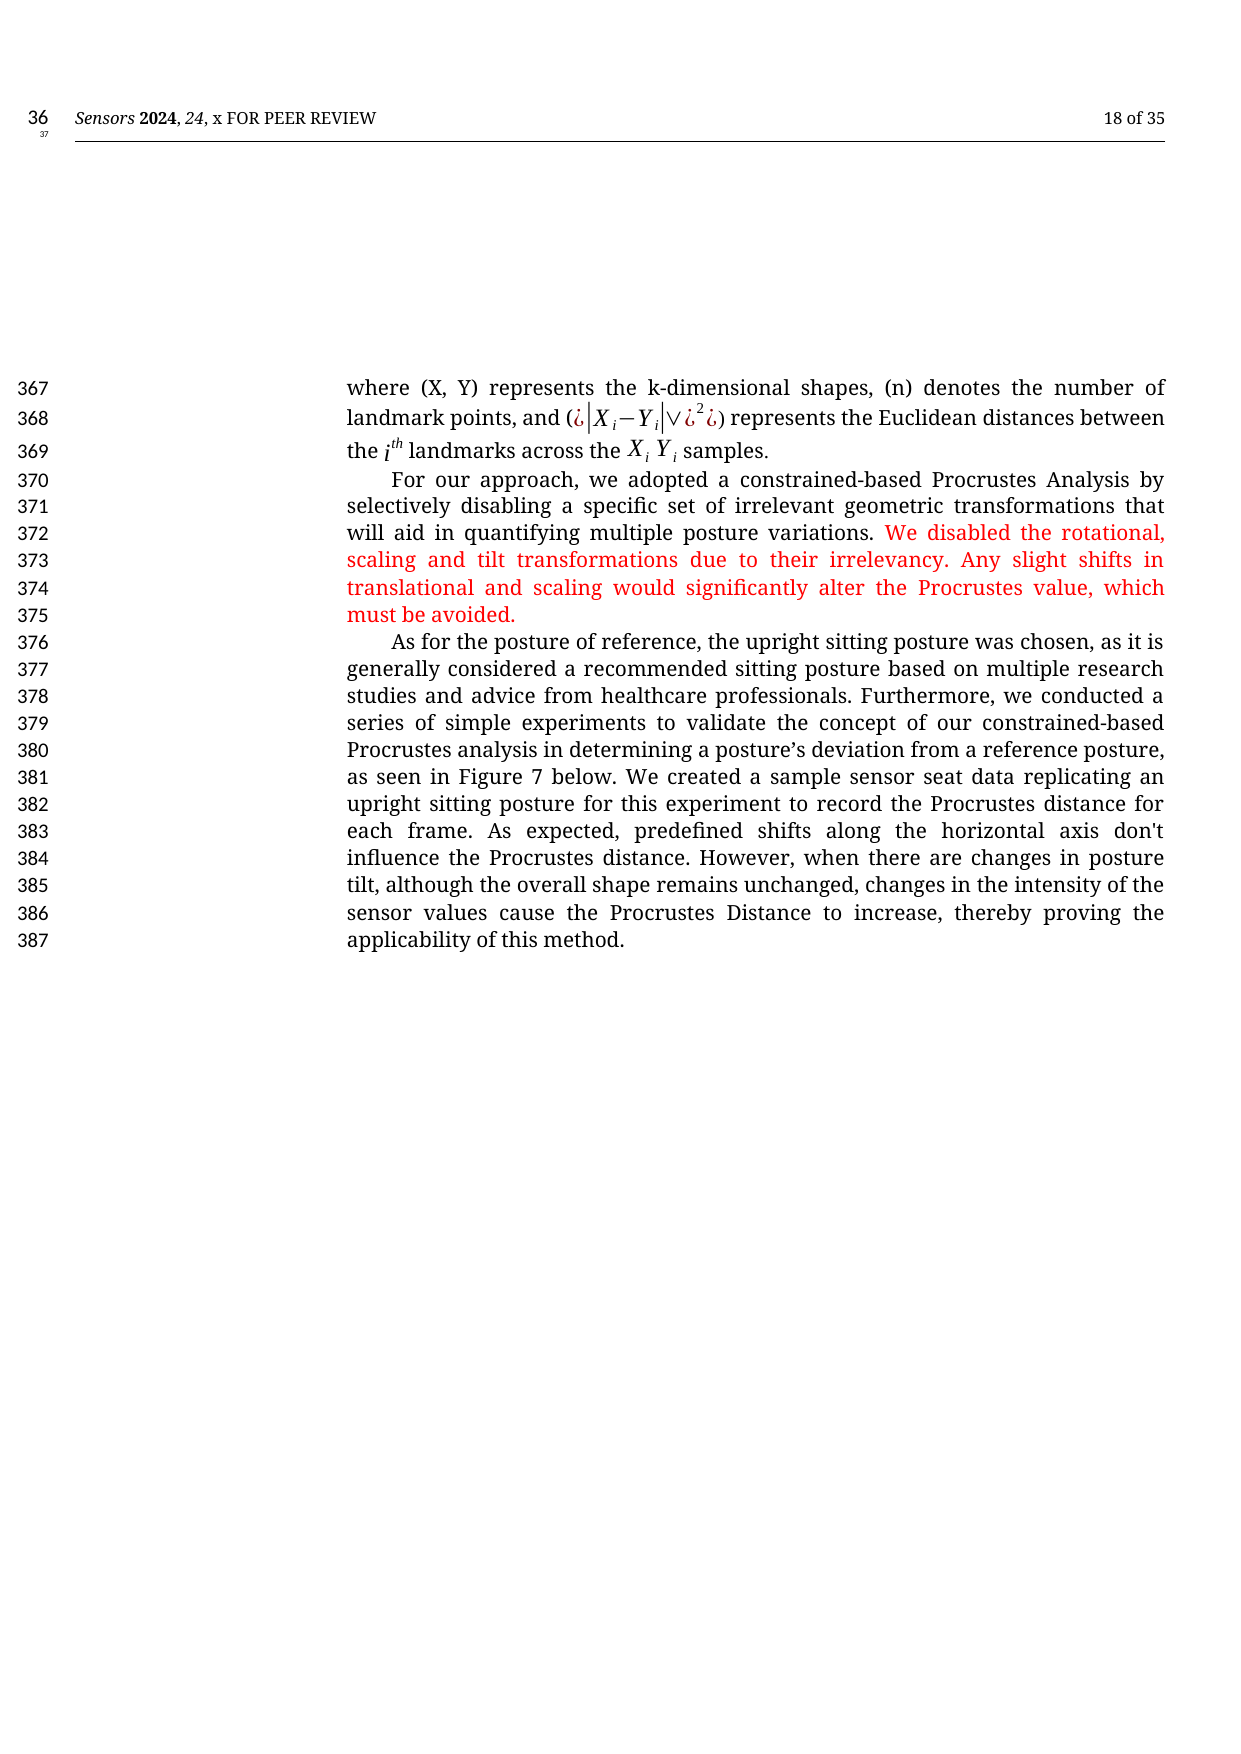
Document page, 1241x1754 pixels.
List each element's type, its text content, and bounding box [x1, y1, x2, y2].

text For our approach, we adopted a constrained-based Procrustes Analysis by selectively disabling a specific set of irrelevant geometric transformations that will aid in quantifying multiple posture variations. We disabled the rotational, scaling and tilt transformations due to their irrelevancy. Any slight shifts in translational and scaling would significantly alter the Procrustes value, which must be avoided. [347, 466, 1165, 628]
text As for the posture of reference, the upright sitting posture was chosen, as it is generally considered a recommended sitting posture based on multiple research studies and advice from healthcare professionals. Furthermore, we conducted a series of simple experiments to validate the concept of our constrained-based Procrustes analysis in determining a posture’s deviation from a reference posture, as seen in Figure 7 below. We created a sample sensor seat data replicating an upright sitting posture for this experiment to record the Procrustes distance for each frame. As expected, predefined shifts along the horizontal axis don't influence the Procrustes distance. However, when there are changes in posture tilt, although the overall shape remains unchanged, changes in the intensity of the sensor values cause the Procrustes Distance to increase, thereby proving the applicability of this method. [347, 628, 1165, 953]
text where (X, Y) represents the k-dimensional shapes, (n) denotes the number of landmark points, and () represents the Euclidean distances between the landmarks across the samples. [347, 374, 1165, 466]
